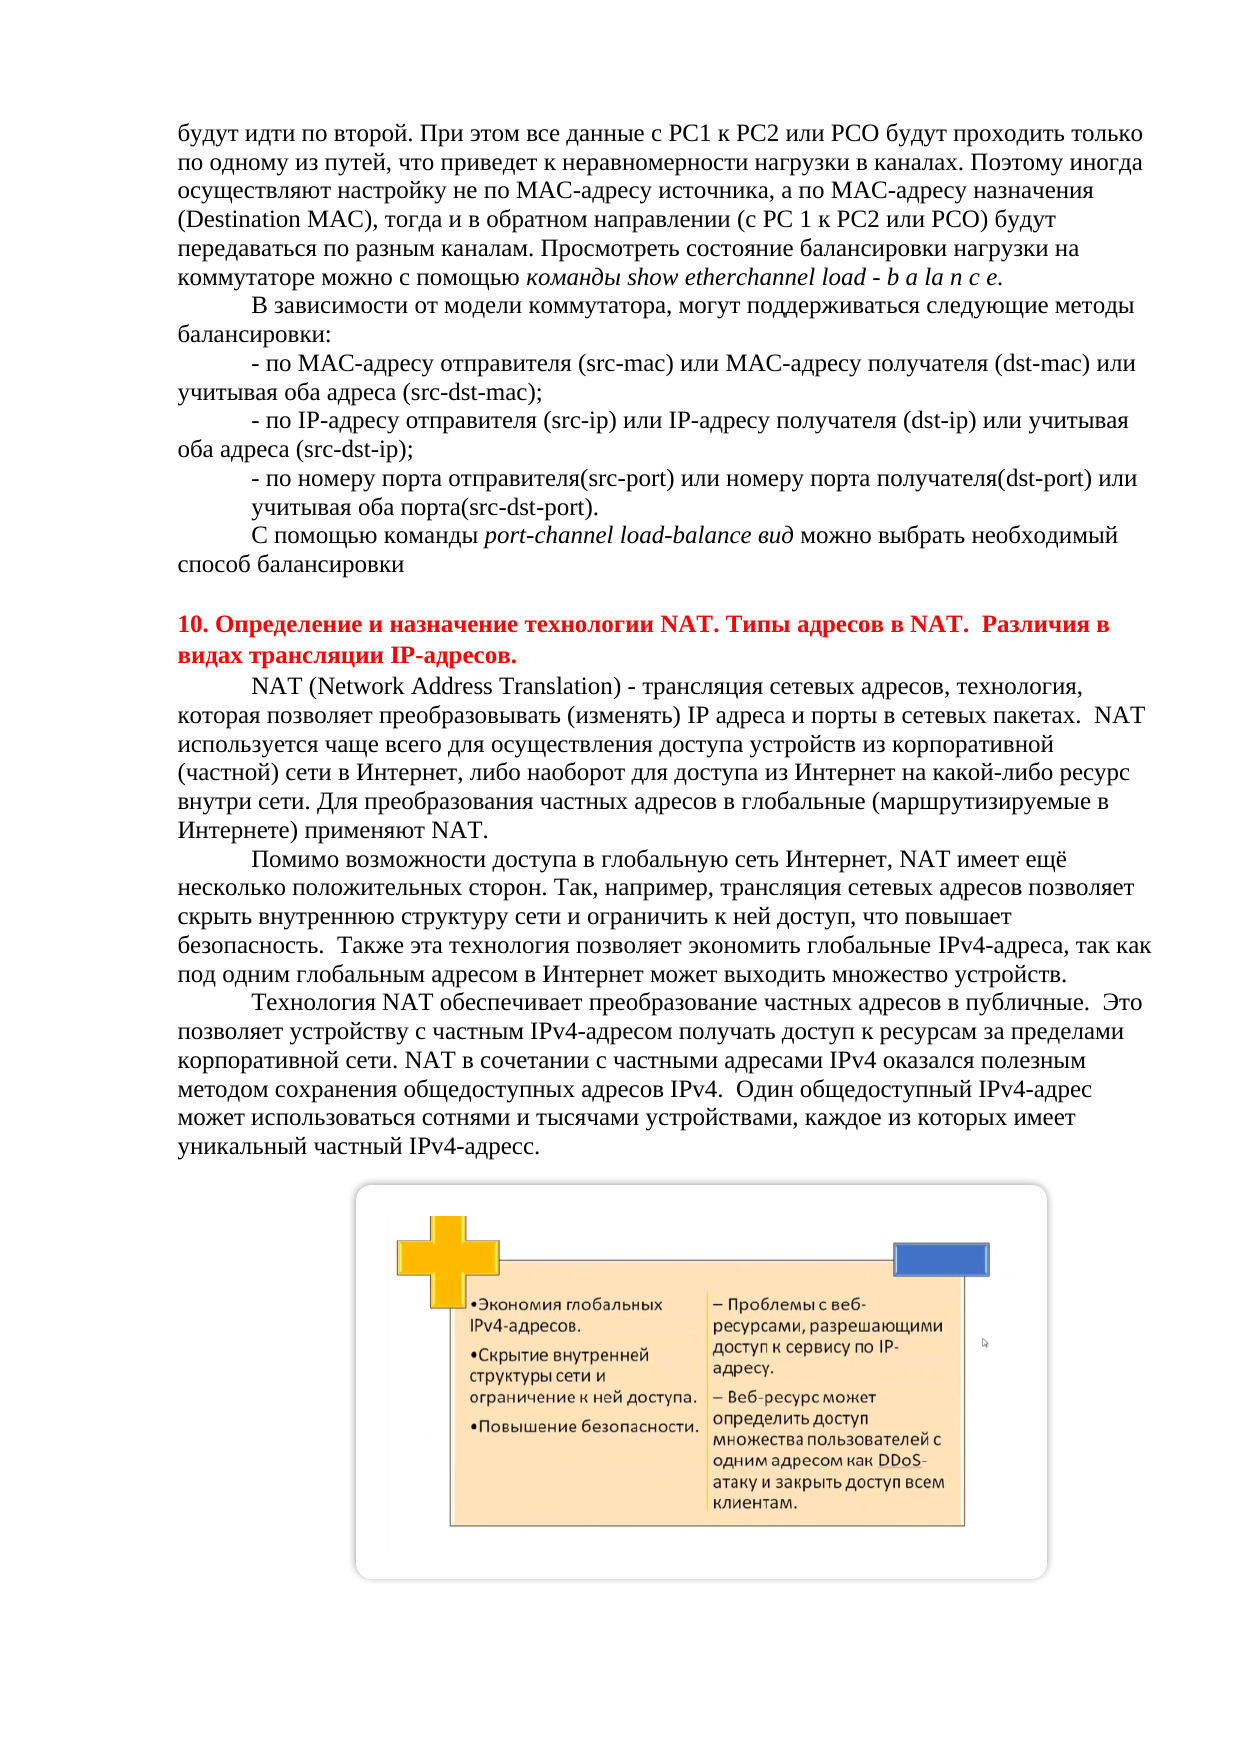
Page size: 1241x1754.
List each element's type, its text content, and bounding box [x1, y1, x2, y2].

text Технология NAT обеспечивает преобразование частных адресов в публичные. Это позволяет устройству с частным IPv4-адресом получать доступ к ресурсам за пределами корпоративной сети. NAT в сочетании с частными адресами IPv4 оказался полезным методом сохранения общедоступных адресов IPv4. Один общедоступный IPv4-адрес может использоваться сотнями и тысячами устройствами, каждое из которых имеет уникальный частный IPv4-адресс. [177, 987, 1152, 1188]
text В зависимости от модели коммутатора, могут поддерживаться следующие методы балансировки: [177, 291, 1152, 348]
text - по МАС-адресу отправителя (src-mac) или МАС-адресу получателя (dst-mac) или учитывая оба адреса (src-dst-mac); [177, 348, 1152, 406]
text 10. Определение и назначение технологии NAT. Типы адресов в NAT. Различия в видах трансляции IP-адресов. [177, 609, 1152, 669]
text NAT (Network Address Translation) - трансляция сетевых адресов, технология, которая позволяет преобразовывать (изменять) IP адреса и порты в сетевых пакетах. NAT используется чаще всего для осуществления доступа устройств из корпоративной (частной) cети в Интернет, либо наоборот для доступа из Интернет на какой-либо ресурс внутри сети. Для преобразования частных адресов в глобальные (маршрутизируемые в Интернете) применяют NAT. [177, 671, 1152, 844]
text - по IP-адресу отправителя (srс-ip) или IP-адресу получателя (dst-ip) или учитывая оба адреса (srс-dst-ip); [177, 406, 1152, 463]
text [177, 118, 1152, 291]
text С помощью команды port-channel load-balance вид можно выбрать необходимый способ балансировки [177, 521, 1152, 578]
picture [387, 1216, 1016, 1547]
text - по номеру порта отправителя(src-port) или номеру порта получателя(dst-port) или учитывая оба порта(src-dst-port). [251, 463, 1152, 521]
text Помимо возможности доступа в глобальную сеть Интернет, NAT имеет ещё несколько положительных сторон. Так, например, трансляция сетевых адресов позволяет скрыть внутреннюю структуру сети и ограничить к ней доступ, что повышает безопасность. Также эта технология позволяет экономить глобальные IРv4-адреса, так как под одним глобальным адресом в Интернет может выходить множество устройств. [177, 844, 1152, 987]
